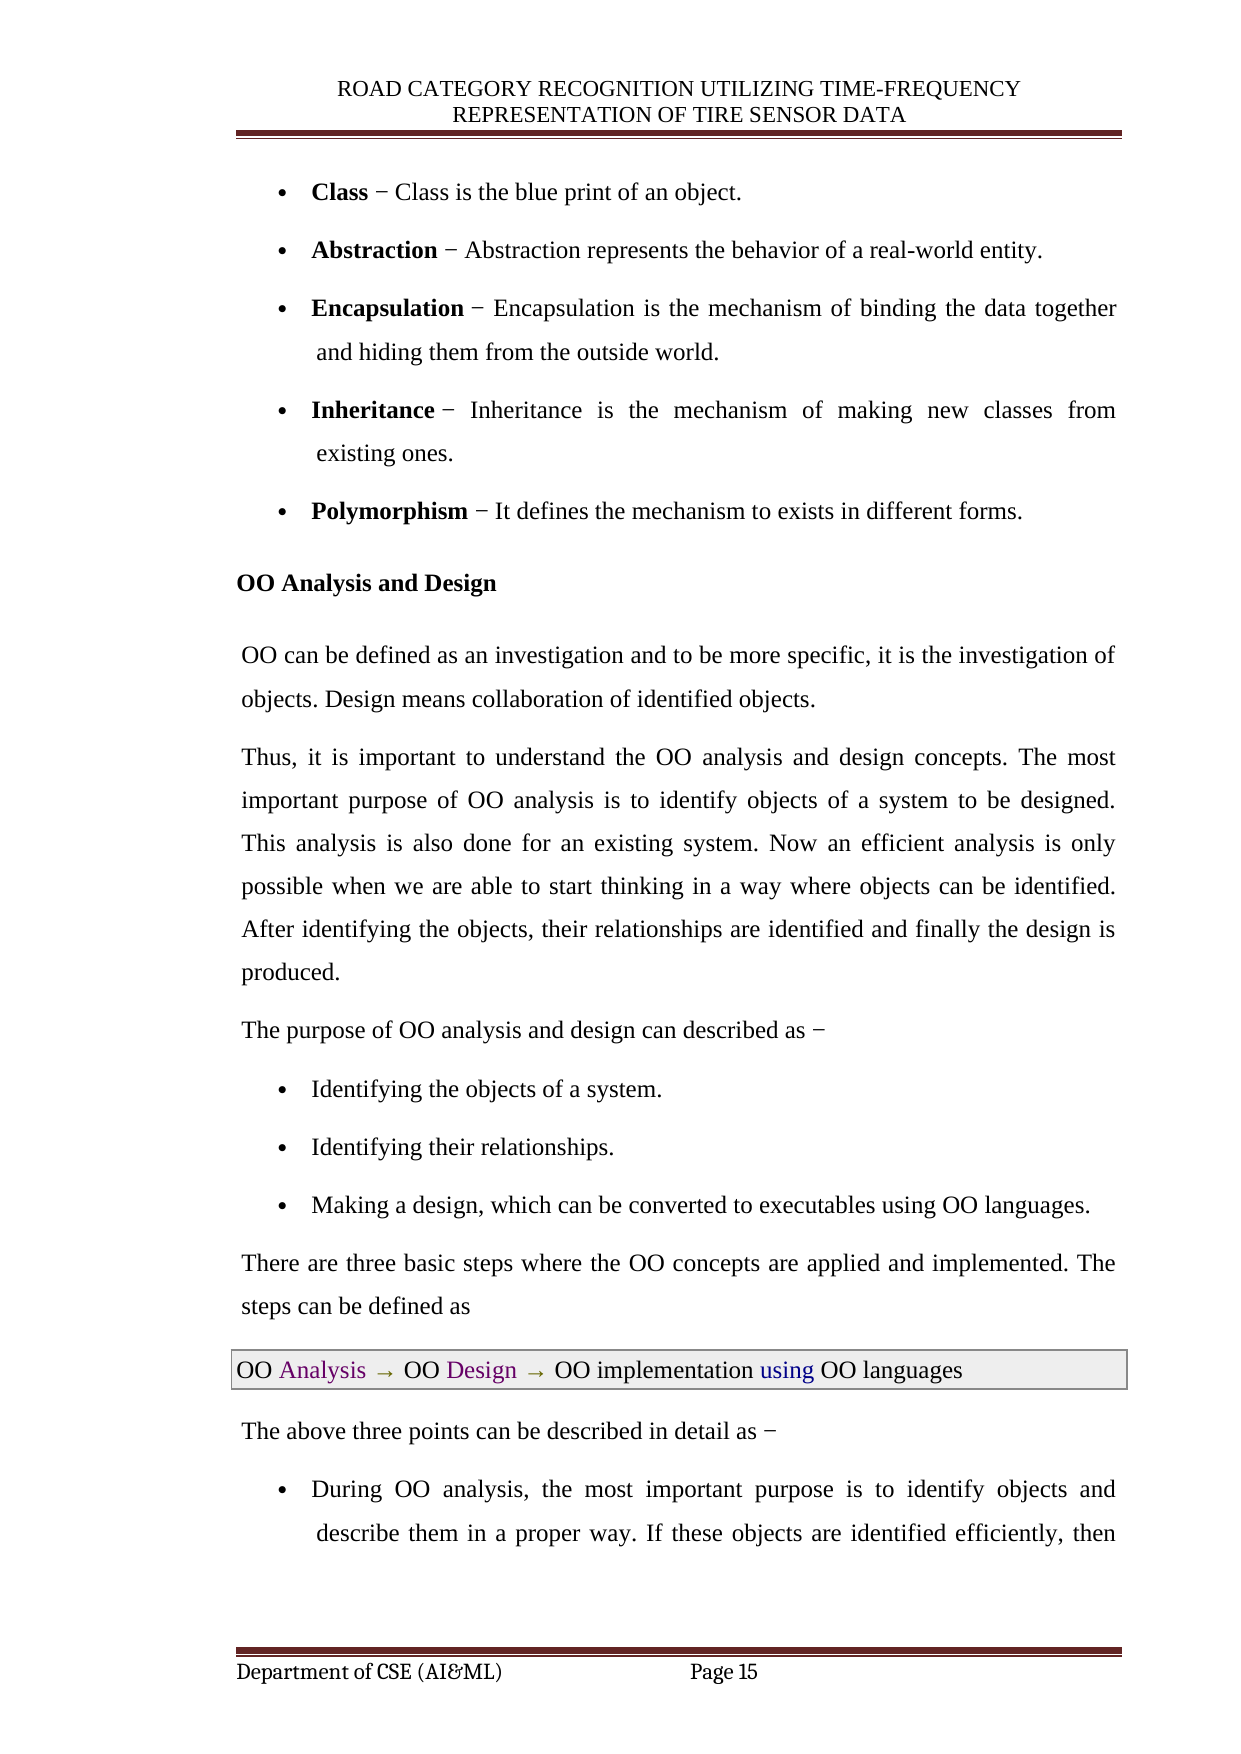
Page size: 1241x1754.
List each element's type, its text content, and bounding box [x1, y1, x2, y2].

list Class − Class is the blue print of an object. [279, 177, 1117, 206]
list Inheritance − Inheritance is the mechanism of making new classes from existing ones. [279, 395, 1117, 467]
text The purpose of OO analysis and design can described as − [241, 1016, 1117, 1044]
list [279, 1474, 1117, 1546]
text There are three basic steps where the OO concepts are applied and implemented. The steps can be defined as [241, 1248, 1117, 1320]
list Identifying their relationships. [279, 1132, 1117, 1161]
text OO Analysis → OO Design → OO implementation using OO languages [232, 1351, 1126, 1388]
list Polymorphism − It defines the mechanism to exists in different forms. [279, 496, 1117, 525]
text Thus, it is important to understand the OO analysis and design concepts. The most important purpose of OO analysis is to identify objects of a system to be designed. This analysis is also done for an existing system. Now an efficient analysis is only possible when we are able to start thinking in a way where objects can be identified. After identifying the objects, their relationships are identified and finally the design is produced. [241, 742, 1117, 986]
text OO Analysis and Design [236, 568, 1122, 597]
list Identifying the objects of a system. [279, 1074, 1117, 1102]
list Abstraction − Abstraction represents the behavior of a real-world entity. [279, 235, 1117, 264]
text The above three points can be described in detail as − [241, 1416, 1117, 1445]
list Making a design, which can be converted to executables using OO languages. [279, 1190, 1117, 1219]
text OO can be defined as an investigation and to be more specific, it is the investigation of objects. Design means collaboration of identified objects. [241, 641, 1117, 712]
list Encapsulation − Encapsulation is the mechanism of binding the data together and hiding them from the outside world. [279, 293, 1117, 365]
